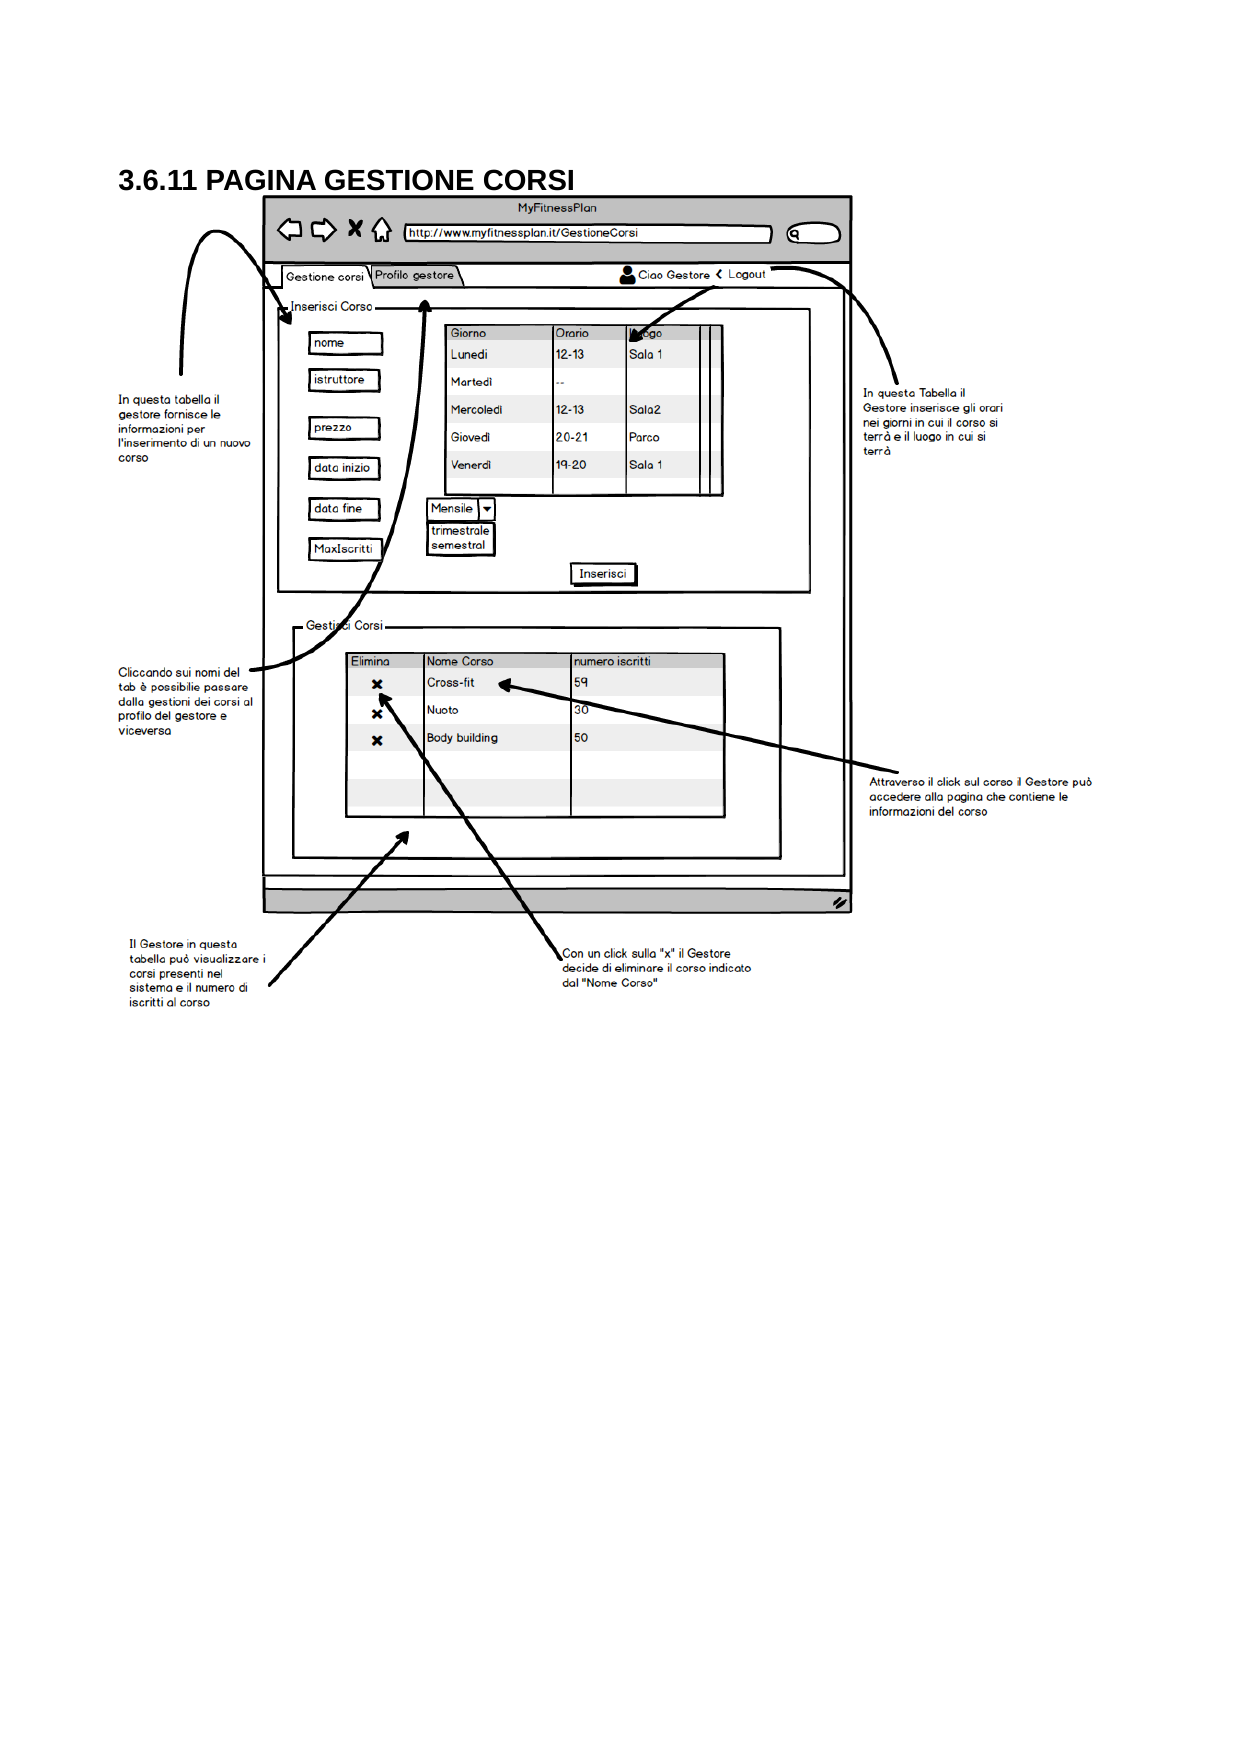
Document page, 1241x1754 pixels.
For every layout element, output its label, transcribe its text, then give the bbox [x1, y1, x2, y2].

picture [118, 195, 1122, 1018]
text 3.6.11 PAGINA GESTIONE CORSI [118, 162, 1122, 195]
